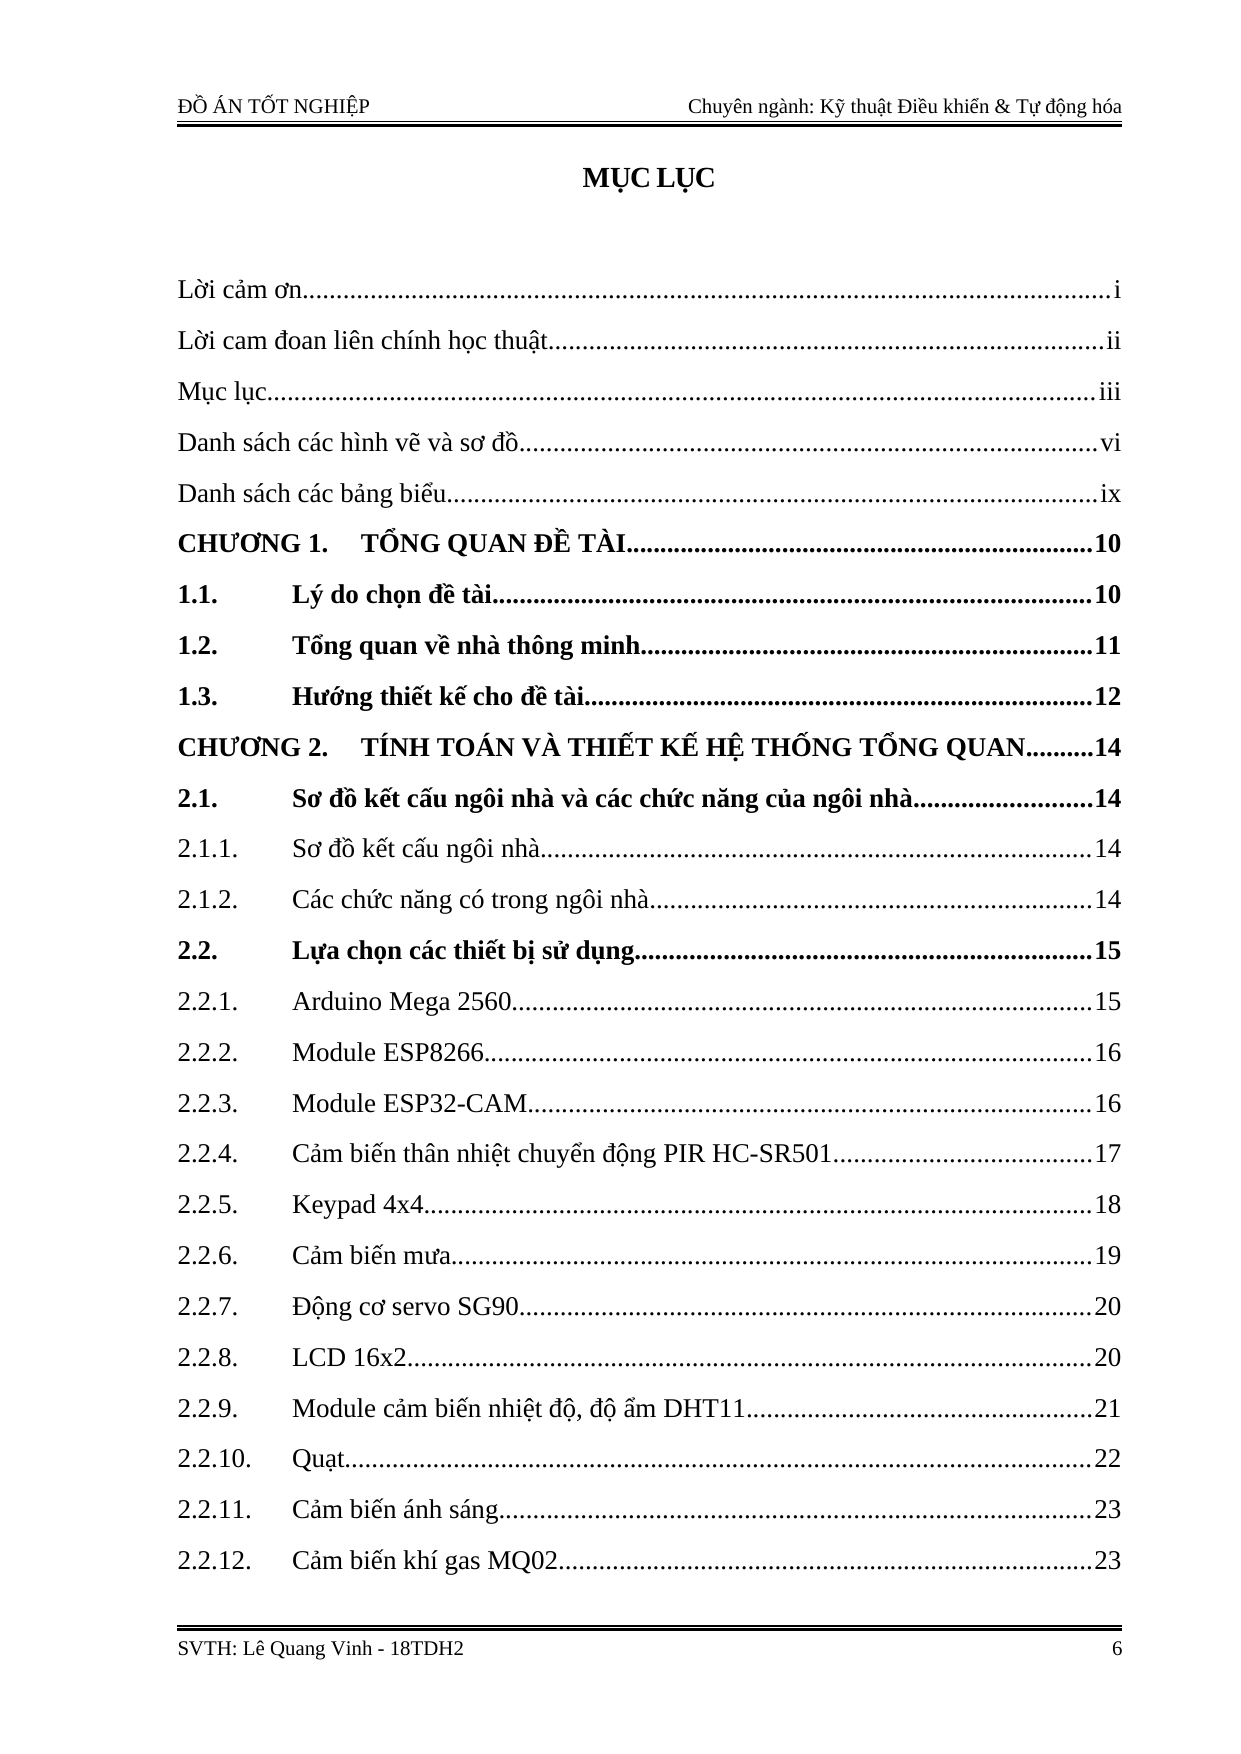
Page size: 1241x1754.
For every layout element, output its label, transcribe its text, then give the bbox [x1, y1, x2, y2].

text Danh sách các hình vẽ và sơ đồ vi [177, 426, 1122, 457]
text 2.2.9. Module cảm biến nhiệt độ, độ ẩm DHT11 21 [177, 1392, 1122, 1423]
text 2.2. Lựa chọn các thiết bị sử dụng 15 [177, 934, 1122, 965]
text 2.2.2. Module ESP8266 16 [177, 1036, 1122, 1067]
text 2.2.6. Cảm biến mưa 19 [177, 1239, 1122, 1270]
text 2.1.2. Các chức năng có trong ngôi nhà 14 [177, 883, 1122, 914]
text 2.1. Sơ đồ kết cấu ngôi nhà và các chức năng của ngôi nhà 14 [177, 782, 1122, 813]
text 2.2.7. Động cơ servo SG90 20 [177, 1290, 1122, 1321]
text 2.2.10. Quạt 22 [177, 1442, 1122, 1474]
text Danh sách các bảng biểu ix [177, 477, 1122, 508]
text 2.2.11. Cảm biến ánh sáng 23 [177, 1493, 1122, 1524]
text CHƯƠNG 1. TỔNG QUAN ĐỀ TÀI 10 [177, 527, 1122, 559]
text 2.2.4. Cảm biến thân nhiệt chuyển động PIR HC-SR501 17 [177, 1137, 1122, 1169]
text 1.3. Hướng thiết kế cho đề tài 12 [177, 680, 1122, 711]
text 2.2.3. Module ESP32-CAM 16 [177, 1087, 1122, 1118]
text 2.2.8. LCD 16x2 20 [177, 1341, 1122, 1372]
text Lời cam đoan liên chính học thuật ii [177, 324, 1122, 355]
text Mục lục iii [177, 375, 1122, 406]
text 2.2.12. Cảm biến khí gas MQ02 23 [177, 1544, 1122, 1575]
text Mục lục [177, 160, 1122, 194]
text 2.1.1. Sơ đồ kết cấu ngôi nhà 14 [177, 832, 1122, 864]
text CHƯƠNG 2. TÍNH TOÁN VÀ THIẾT KẾ HỆ THỐNG TỔNG QUAN 14 [177, 731, 1122, 762]
text 2.2.1. Arduino Mega 2560 15 [177, 985, 1122, 1016]
text 2.2.5. Keypad 4x4 18 [177, 1188, 1122, 1219]
text 1.2. Tổng quan về nhà thông minh 11 [177, 629, 1122, 660]
text 1.1. Lý do chọn đề tài 10 [177, 578, 1122, 609]
text Lời cảm ơn i [177, 273, 1122, 304]
